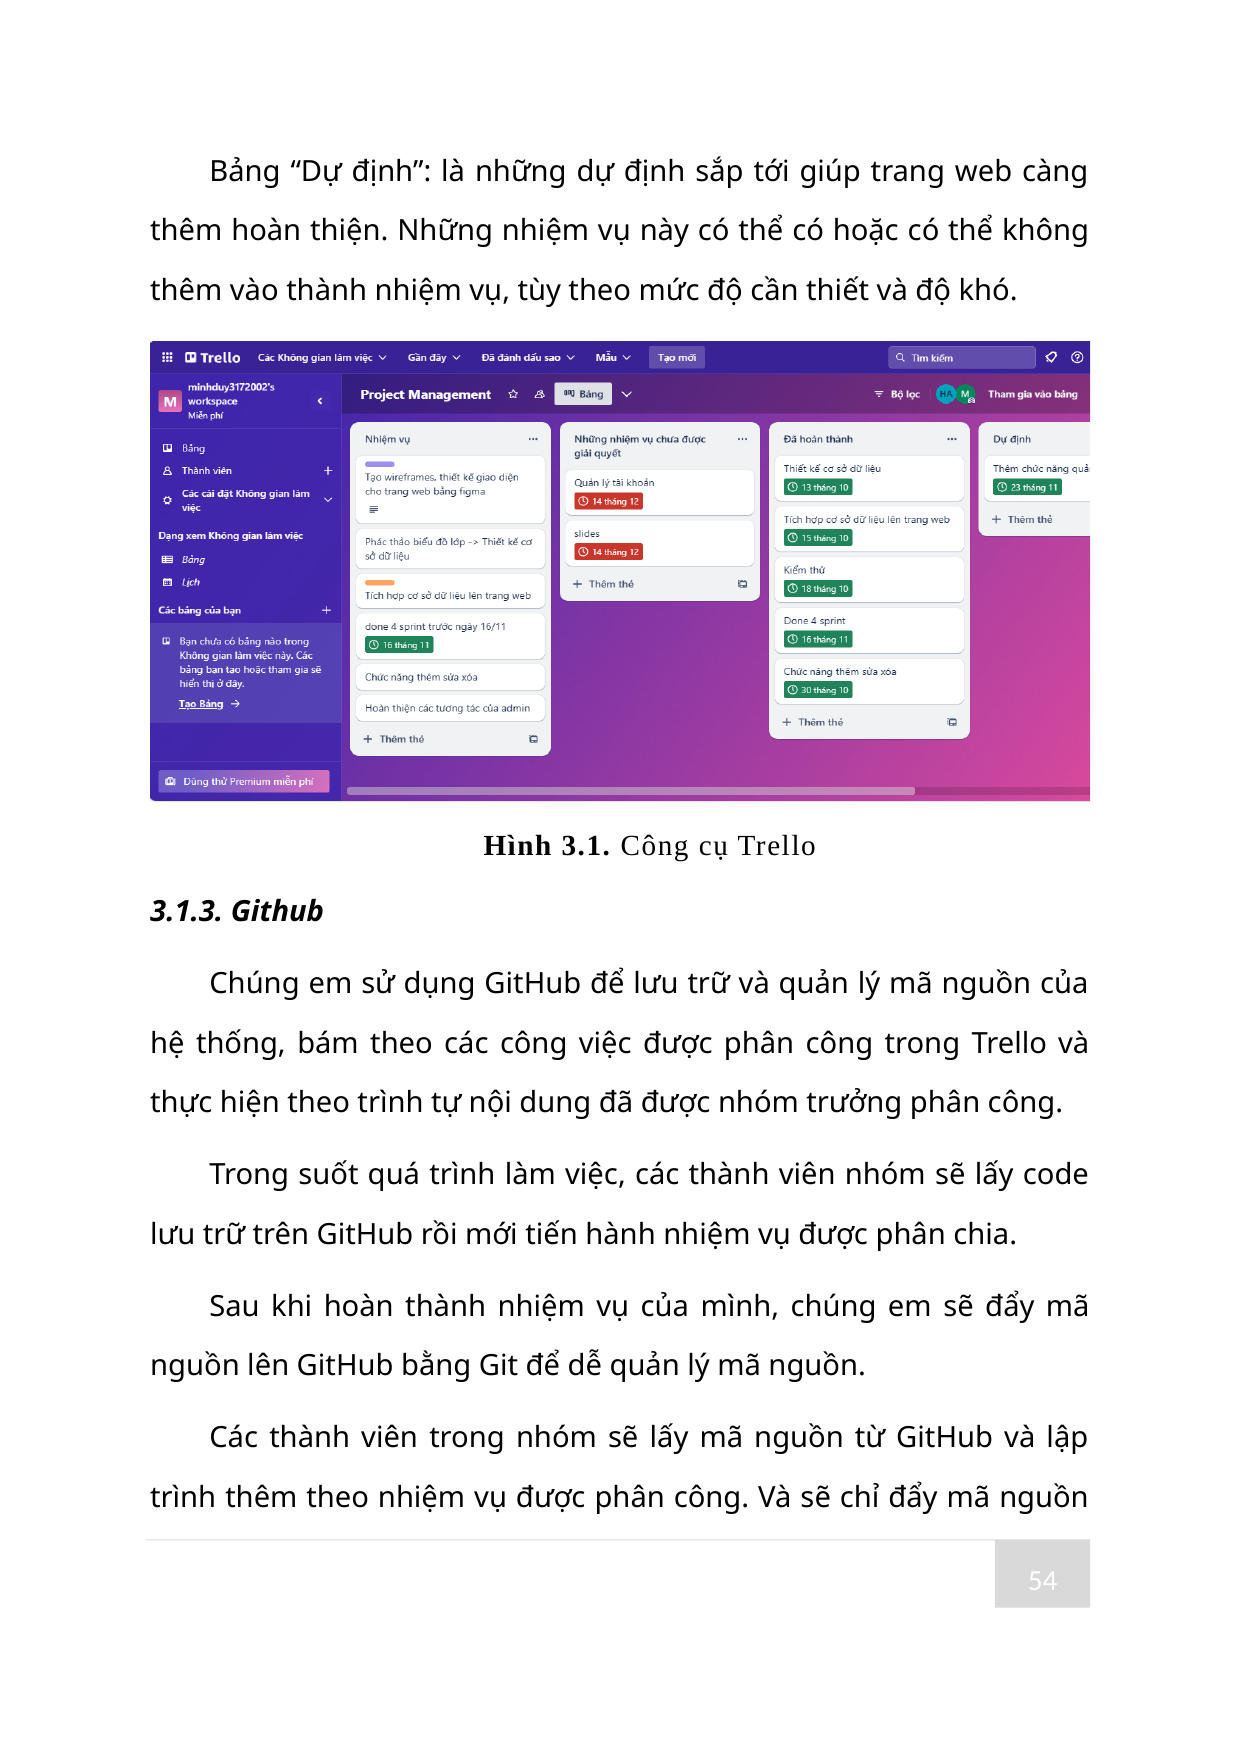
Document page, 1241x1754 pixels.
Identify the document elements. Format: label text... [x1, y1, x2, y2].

subtitle Hình 3.1. Công cụ Trello [150, 828, 1090, 861]
picture [150, 341, 1091, 802]
text Trong suốt quá trình làm việc, các thành viên nhóm sẽ lấy code lưu trữ trên GitHub rồi mới tiến hành nhiệm vụ được phân chia. [150, 1153, 1090, 1253]
text Sau khi hoàn thành nhiệm vụ của mình, chúng em sẽ đẩy mã nguồn lên GitHub bằng Git để dễ quản lý mã nguồn. [150, 1285, 1090, 1384]
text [150, 1416, 1090, 1516]
text Bảng “Dự định”: là những dự định sắp tới giúp trang web càng thêm hoàn thiện. Những nhiệm vụ này có thể có hoặc có thể không thêm vào thành nhiệm vụ, tùy theo mức độ cần thiết và độ khó. [150, 150, 1090, 309]
text Chúng em sử dụng GitHub để lưu trữ và quản lý mã nguồn của hệ thống, bám theo các công việc được phân công trong Trello và thực hiện theo trình tự nội dung đã được nhóm trưởng phân công. [150, 962, 1090, 1121]
subtitle 3.1.3. Github [150, 891, 1090, 930]
